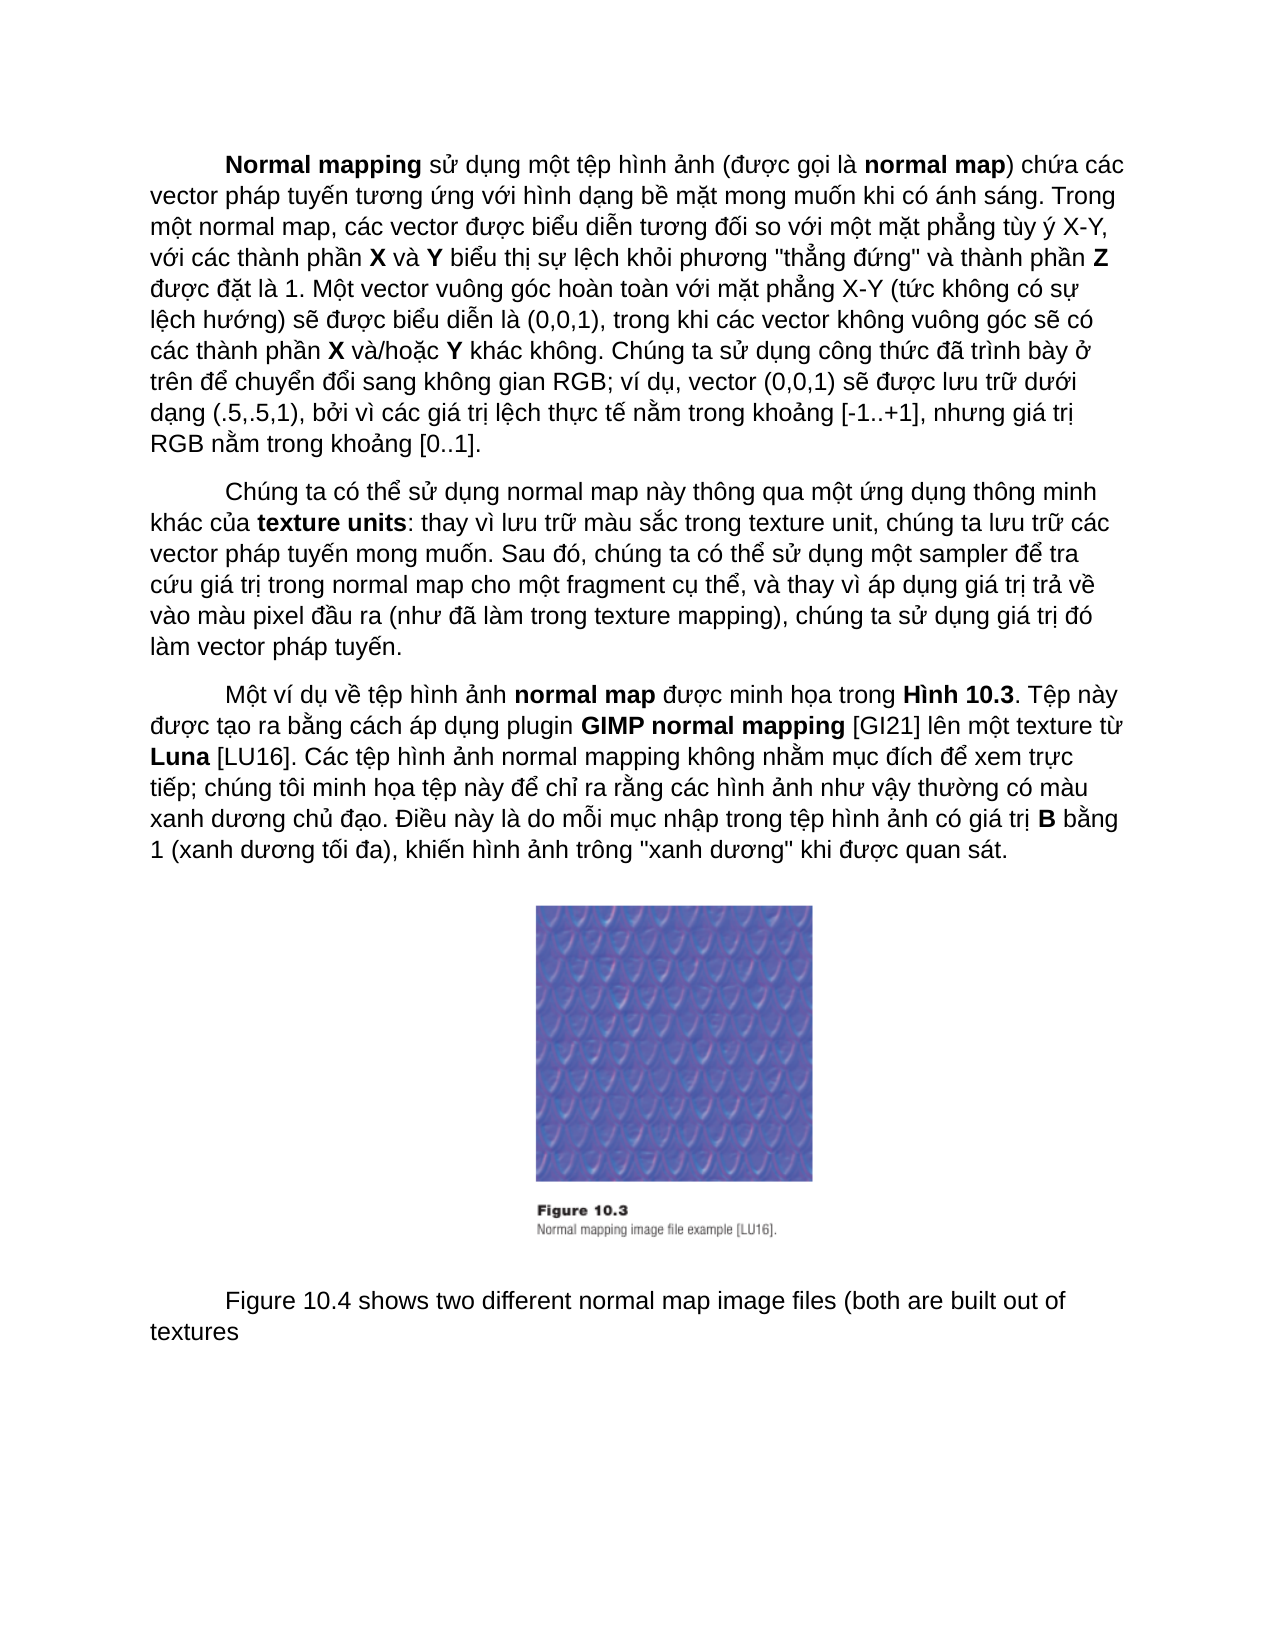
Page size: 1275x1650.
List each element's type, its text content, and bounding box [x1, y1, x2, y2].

text Figure 10.4 shows two different normal map image files (both are built out of textures [150, 1286, 1125, 1345]
text Một ví dụ về tệp hình ảnh normal map được minh họa trong Hình 10.3. Tệp này được tạo ra bằng cách áp dụng plugin GIMP normal mapping [GI21] lên một texture từ Luna [LU16]. Các tệp hình ảnh normal mapping không nhằm mục đích để xem trực tiếp; chúng tôi minh họa tệp này để chỉ ra rằng các hình ảnh như vậy thường có màu xanh dương chủ đạo. Điều này là do mỗi mục nhập trong tệp hình ảnh có giá trị B bằng 1 (xanh dương tối đa), khiến hình ảnh trông "xanh dương" khi được quan sát. [150, 680, 1125, 864]
picture [516, 882, 834, 1267]
text Chúng ta có thể sử dụng normal map này thông qua một ứng dụng thông minh khác của texture units: thay vì lưu trữ màu sắc trong texture unit, chúng ta lưu trữ các vector pháp tuyến mong muốn. Sau đó, chúng ta có thể sử dụng một sampler để tra cứu giá trị trong normal map cho một fragment cụ thể, và thay vì áp dụng giá trị trả về vào màu pixel đầu ra (như đã làm trong texture mapping), chúng ta sử dụng giá trị đó làm vector pháp tuyến. [150, 477, 1125, 661]
text Normal mapping sử dụng một tệp hình ảnh (được gọi là normal map) chứa các vector pháp tuyến tương ứng với hình dạng bề mặt mong muốn khi có ánh sáng. Trong một normal map, các vector được biểu diễn tương đối so với một mặt phẳng tùy ý X-Y, với các thành phần X và Y biểu thị sự lệch khỏi phương "thẳng đứng" và thành phần Z được đặt là 1. Một vector vuông góc hoàn toàn với mặt phẳng X-Y (tức không có sự lệch hướng) sẽ được biểu diễn là (0,0,1), trong khi các vector không vuông góc sẽ có các thành phần X và/hoặc Y khác không. Chúng ta sử dụng công thức đã trình bày ở trên để chuyển đổi sang không gian RGB; ví dụ, vector (0,0,1) sẽ được lưu trữ dưới dạng (.5,.5,1), bởi vì các giá trị lệch thực tế nằm trong khoảng [-1..+1], nhưng giá trị RGB nằm trong khoảng [0..1]. [150, 150, 1125, 458]
